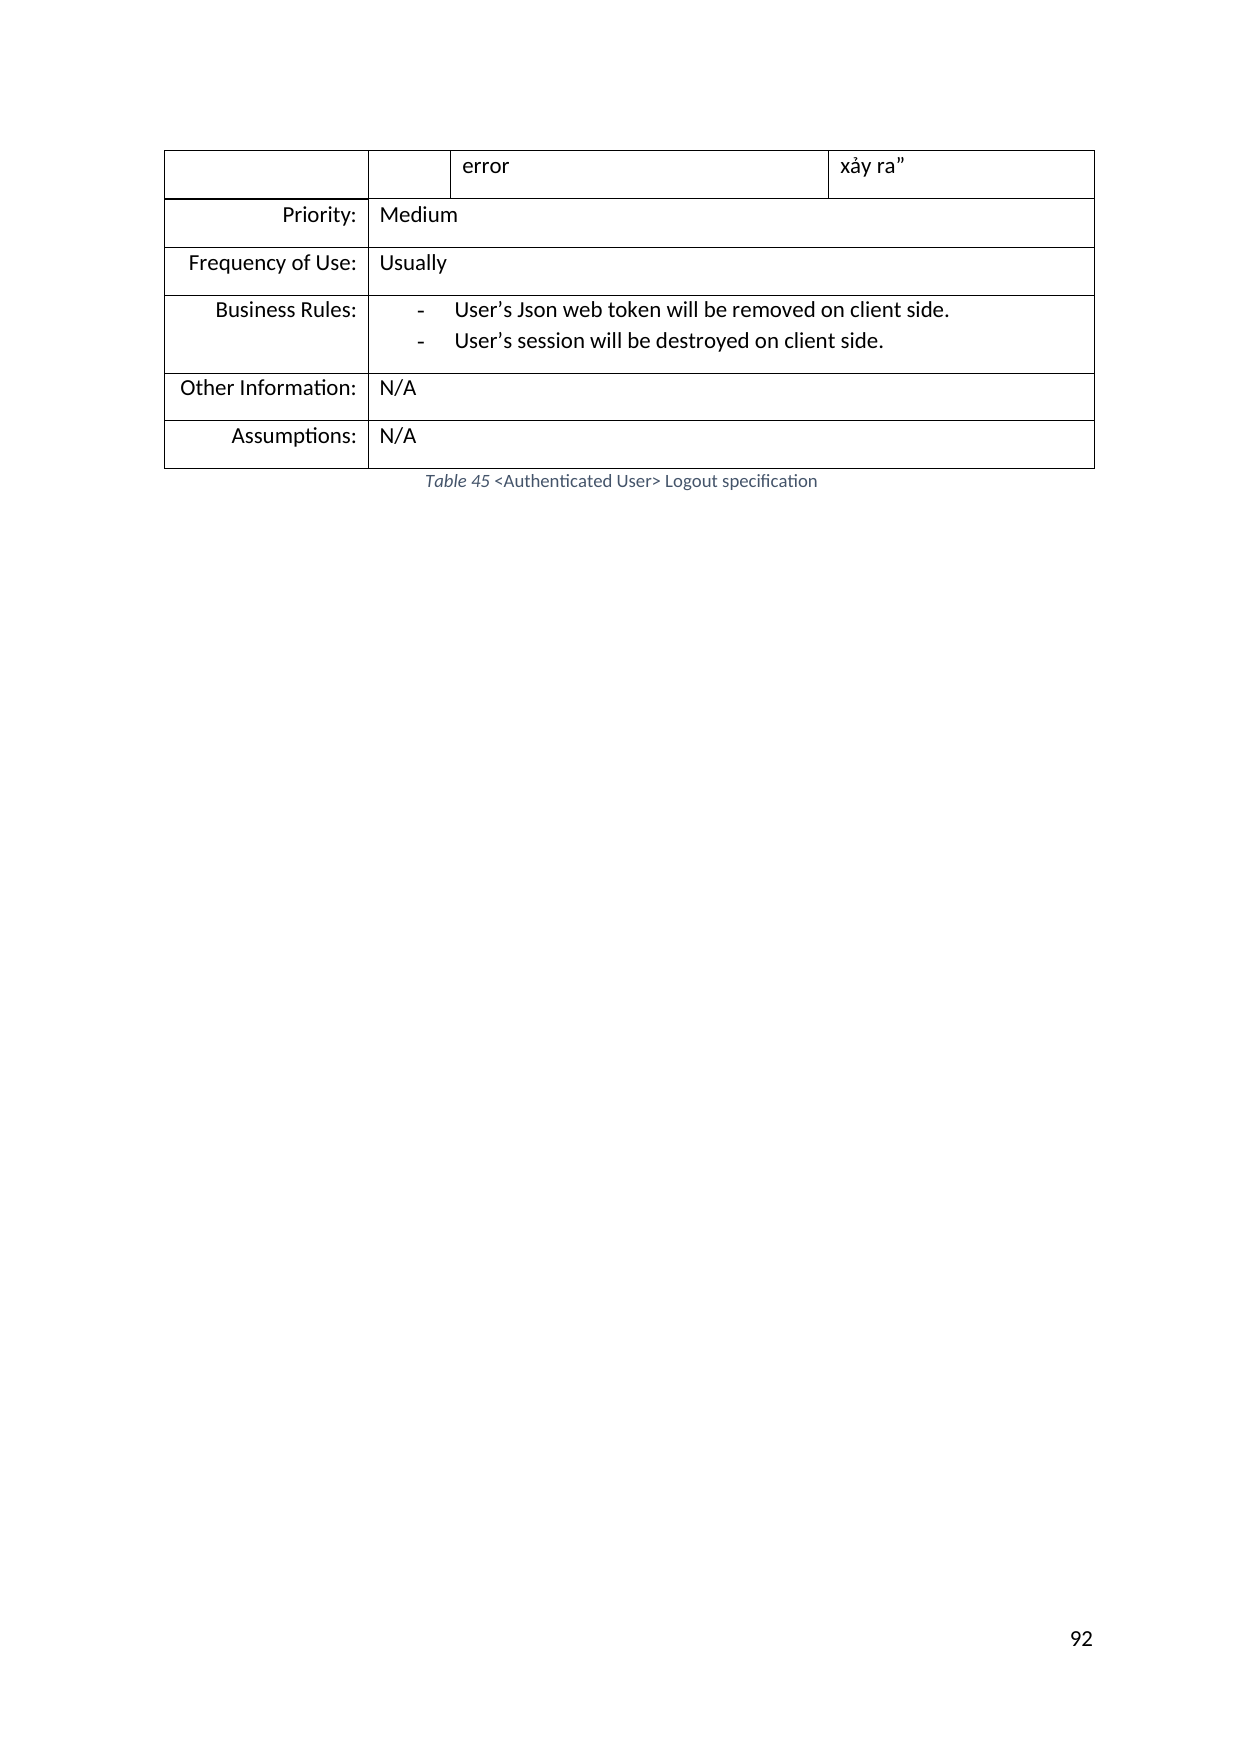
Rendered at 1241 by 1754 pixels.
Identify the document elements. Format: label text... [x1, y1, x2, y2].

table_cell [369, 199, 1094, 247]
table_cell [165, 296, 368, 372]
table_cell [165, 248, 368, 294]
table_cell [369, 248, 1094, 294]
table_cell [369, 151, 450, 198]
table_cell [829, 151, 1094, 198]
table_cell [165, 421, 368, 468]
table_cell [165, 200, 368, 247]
text Table <Authenticated User> Logout specification [150, 469, 1093, 492]
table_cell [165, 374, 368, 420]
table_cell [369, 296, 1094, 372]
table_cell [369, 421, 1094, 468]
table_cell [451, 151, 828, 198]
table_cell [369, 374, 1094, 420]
